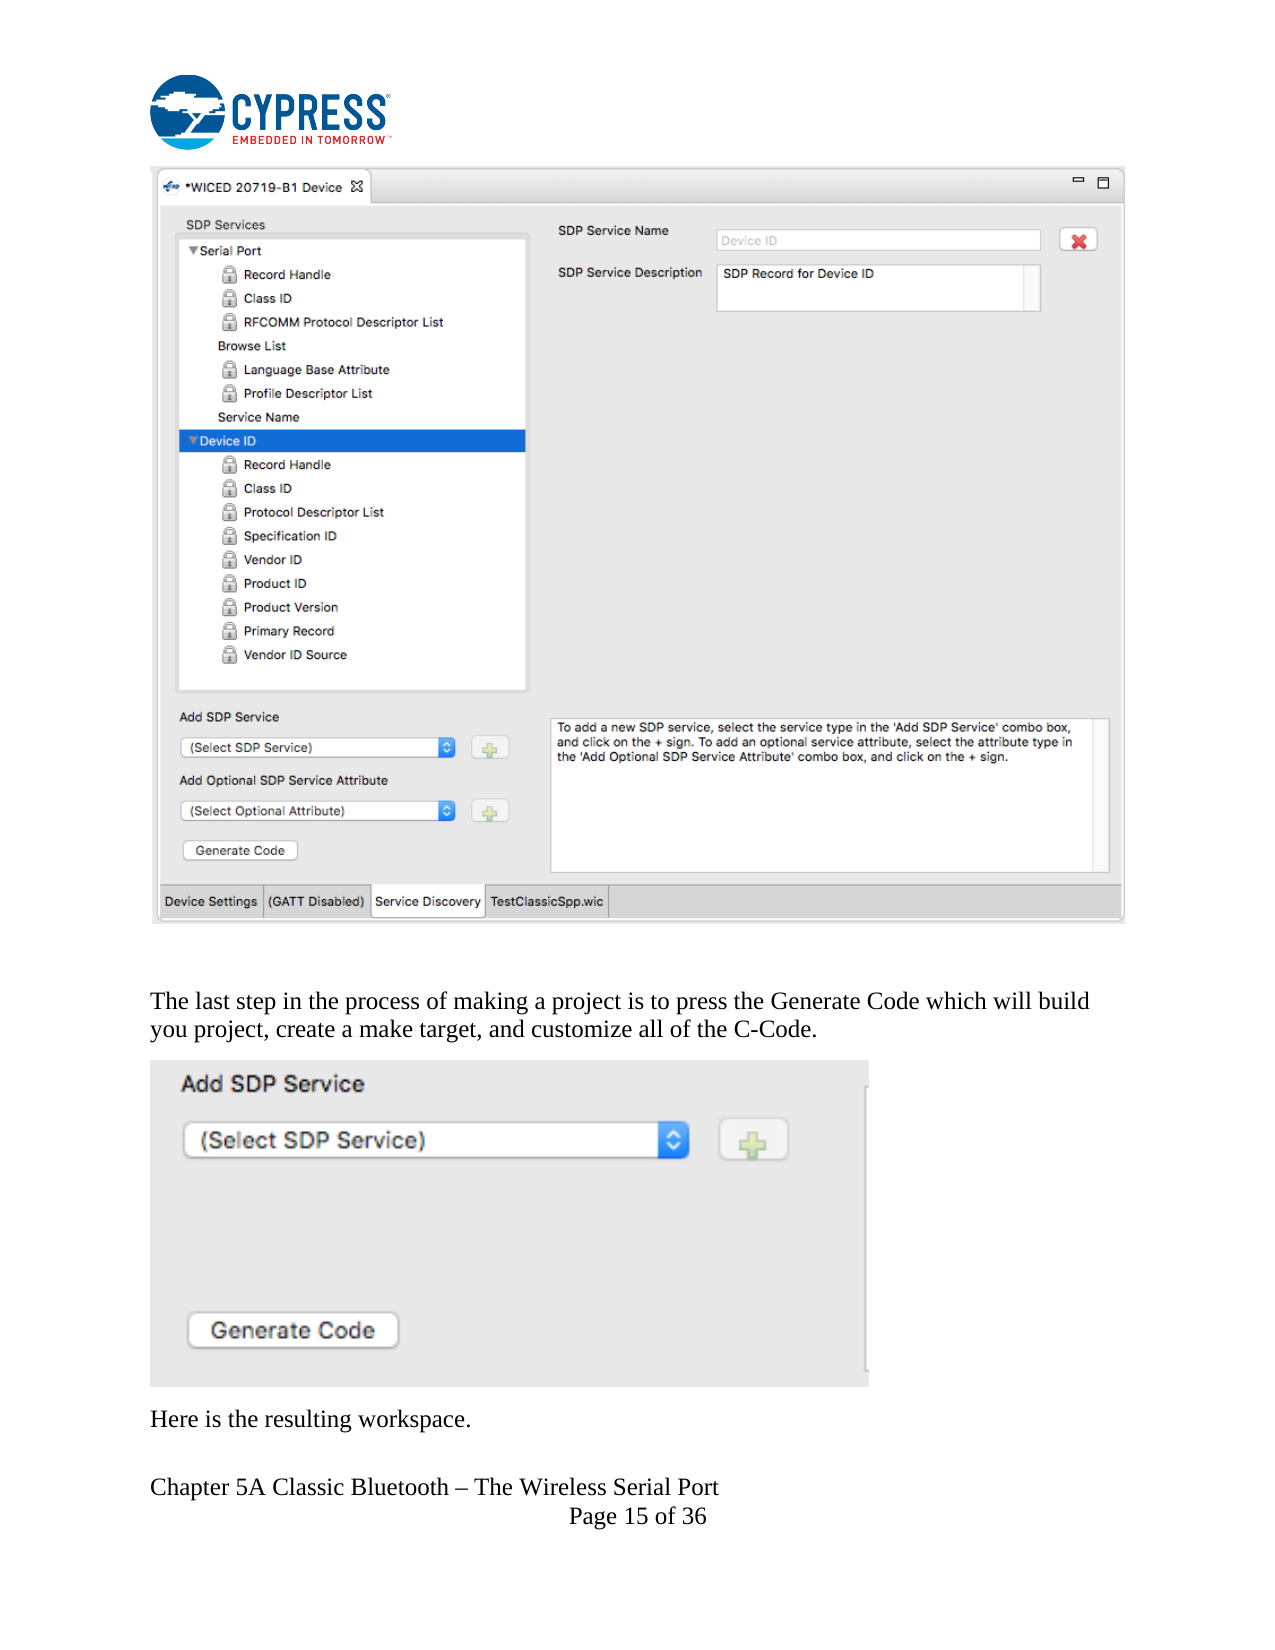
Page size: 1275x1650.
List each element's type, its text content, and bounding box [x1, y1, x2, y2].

text Here is the resulting workspace. [150, 1404, 1125, 1432]
picture [150, 75, 392, 150]
picture [150, 1060, 869, 1387]
text The last step in the process of making a project is to press the Generate Code which will build you project, create a make target, and customize all of the C-Code. [150, 986, 1125, 1043]
picture [150, 166, 1125, 924]
